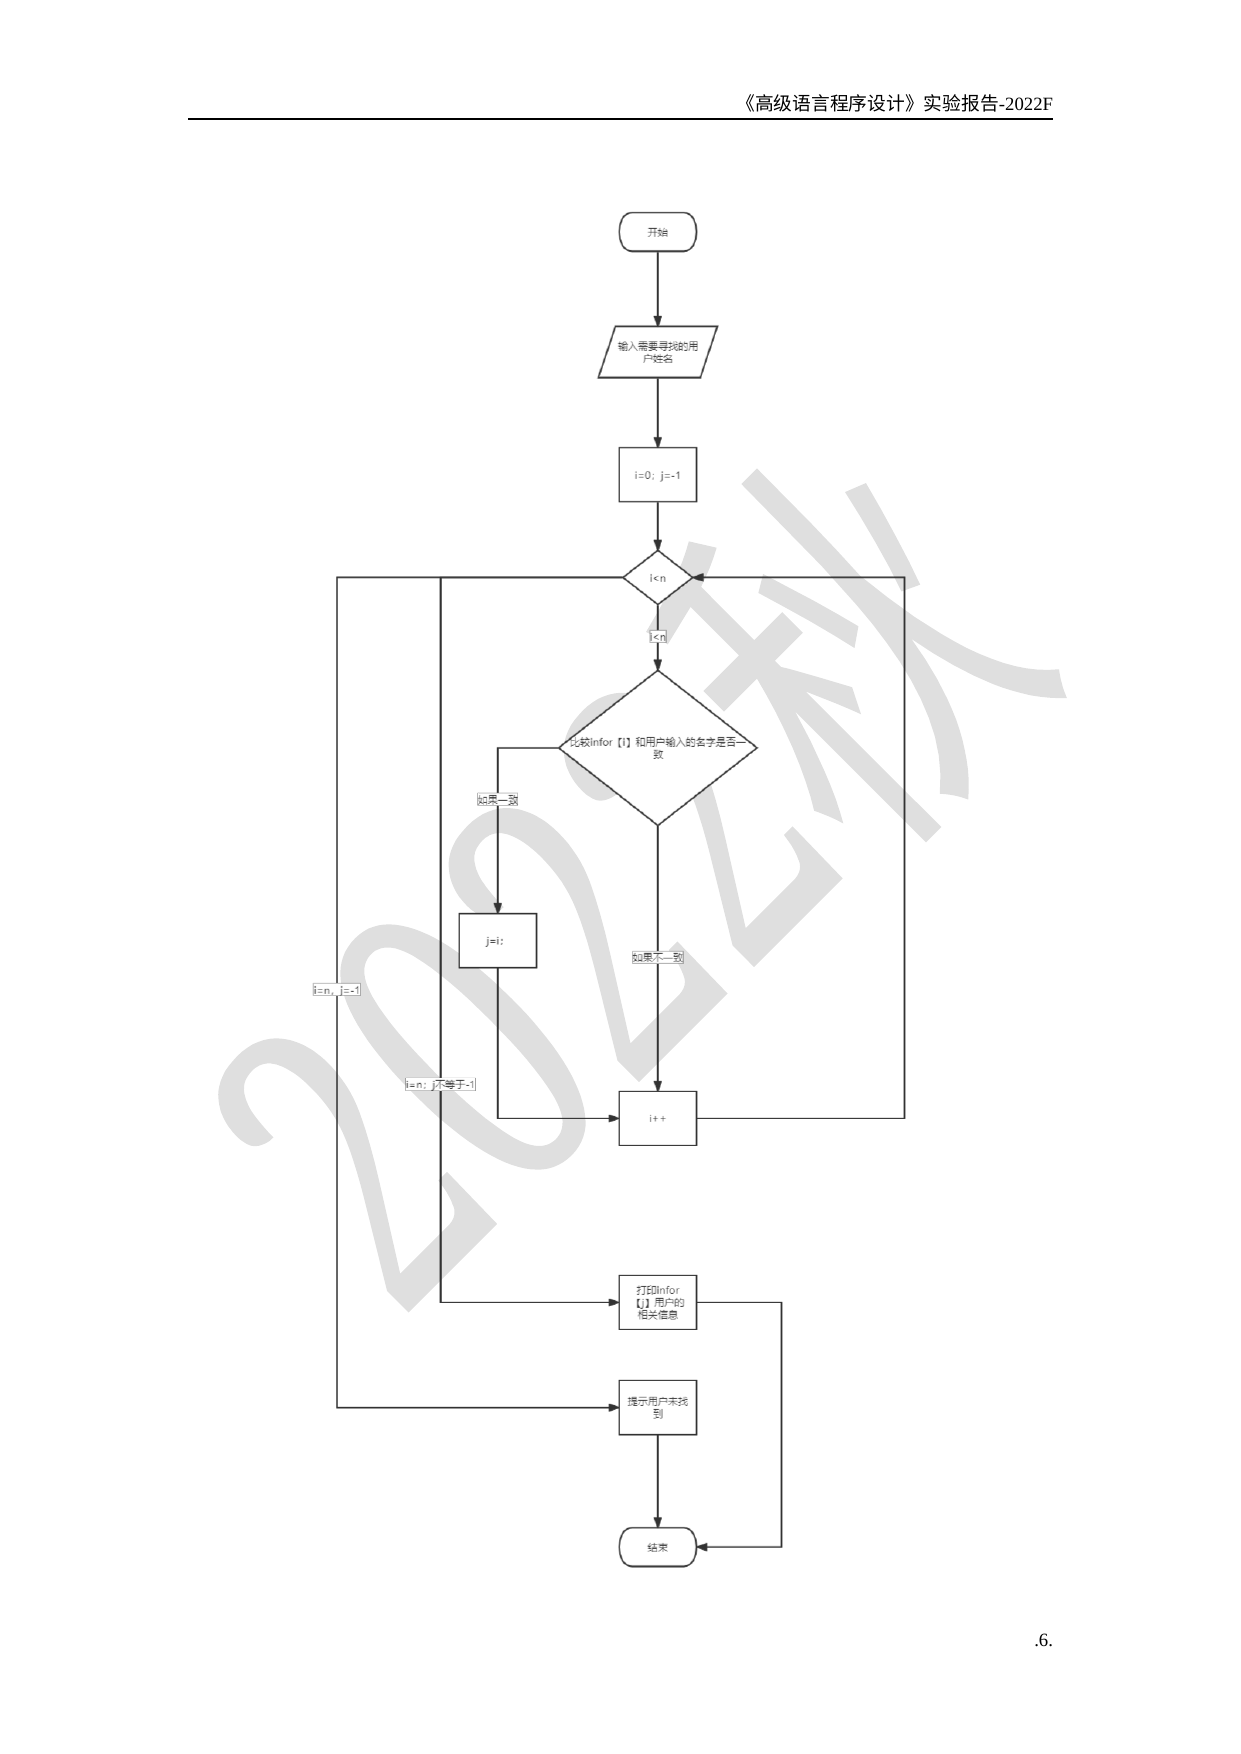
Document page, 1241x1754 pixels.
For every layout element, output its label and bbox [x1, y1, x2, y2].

picture [231, 162, 1052, 1592]
